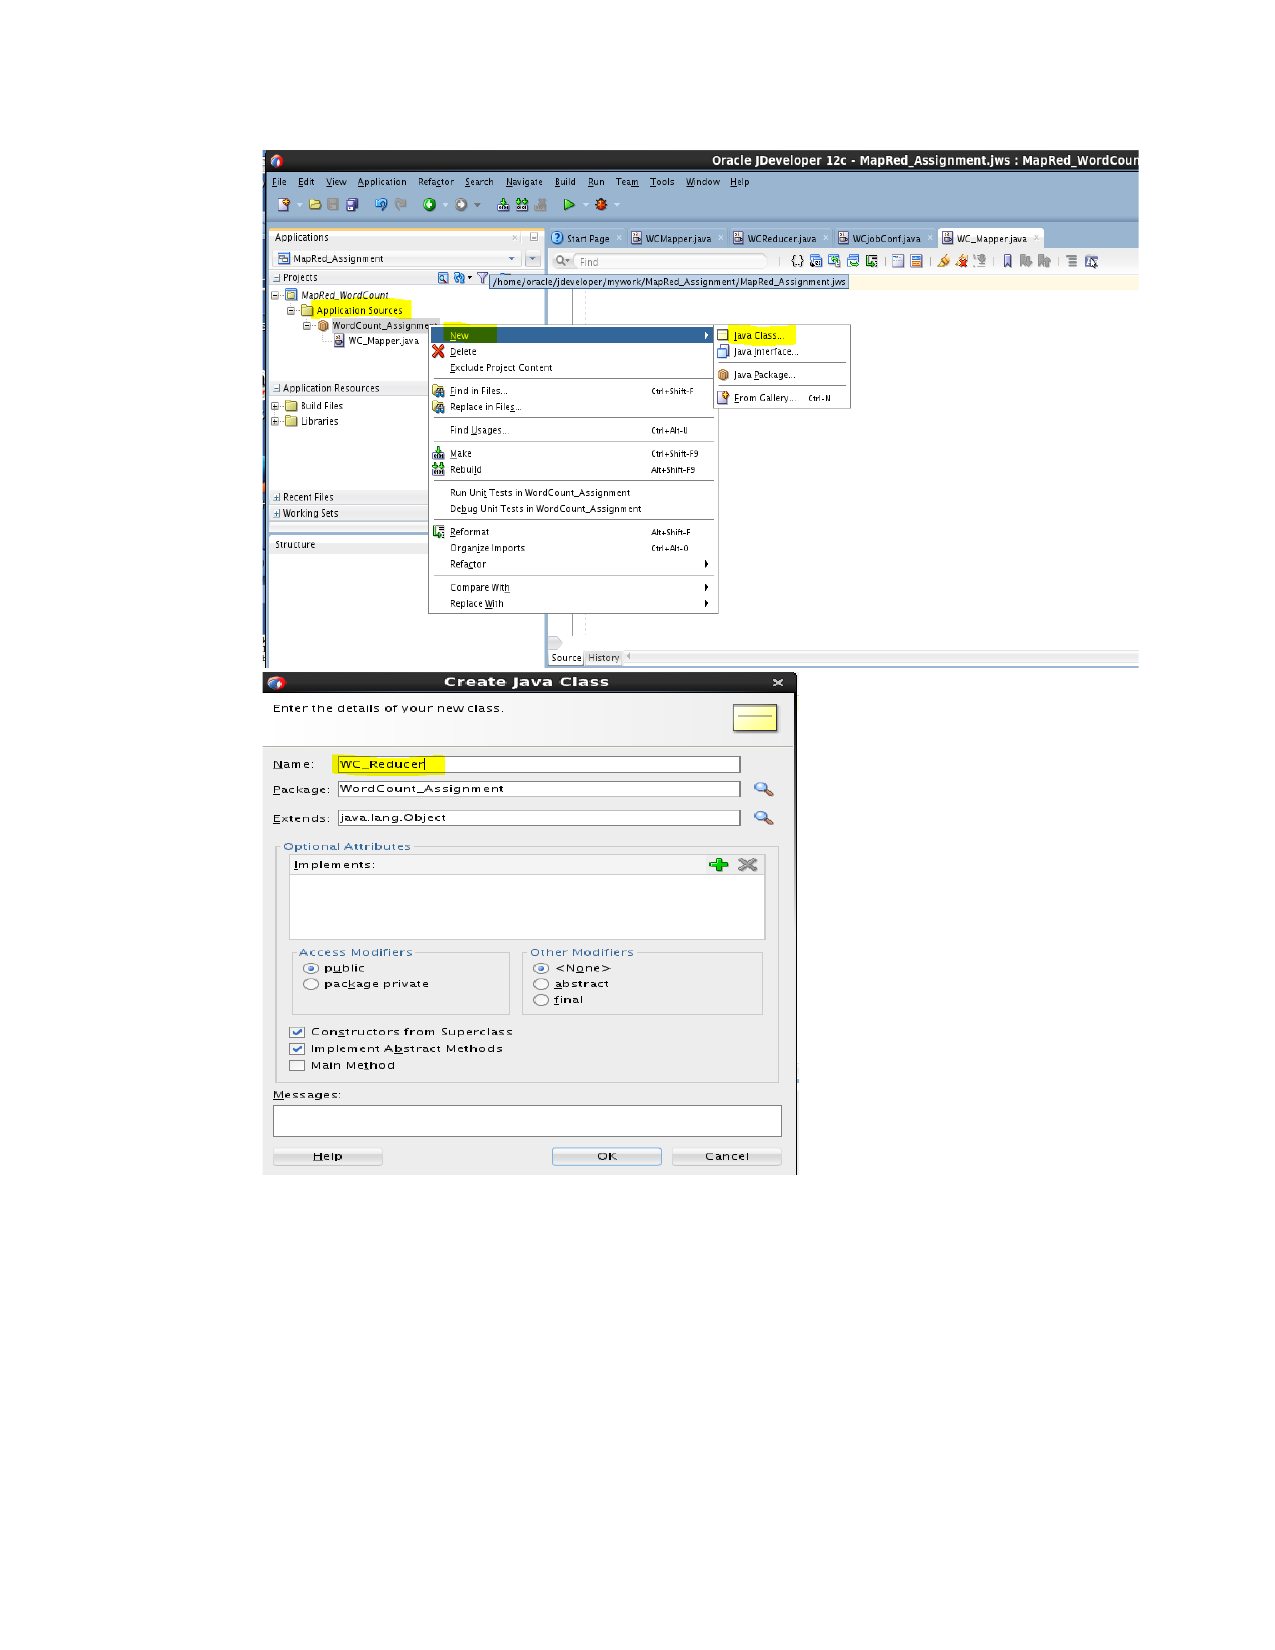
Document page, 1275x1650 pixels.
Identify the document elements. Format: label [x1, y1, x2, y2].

picture [262, 150, 1139, 668]
picture [262, 672, 800, 1175]
